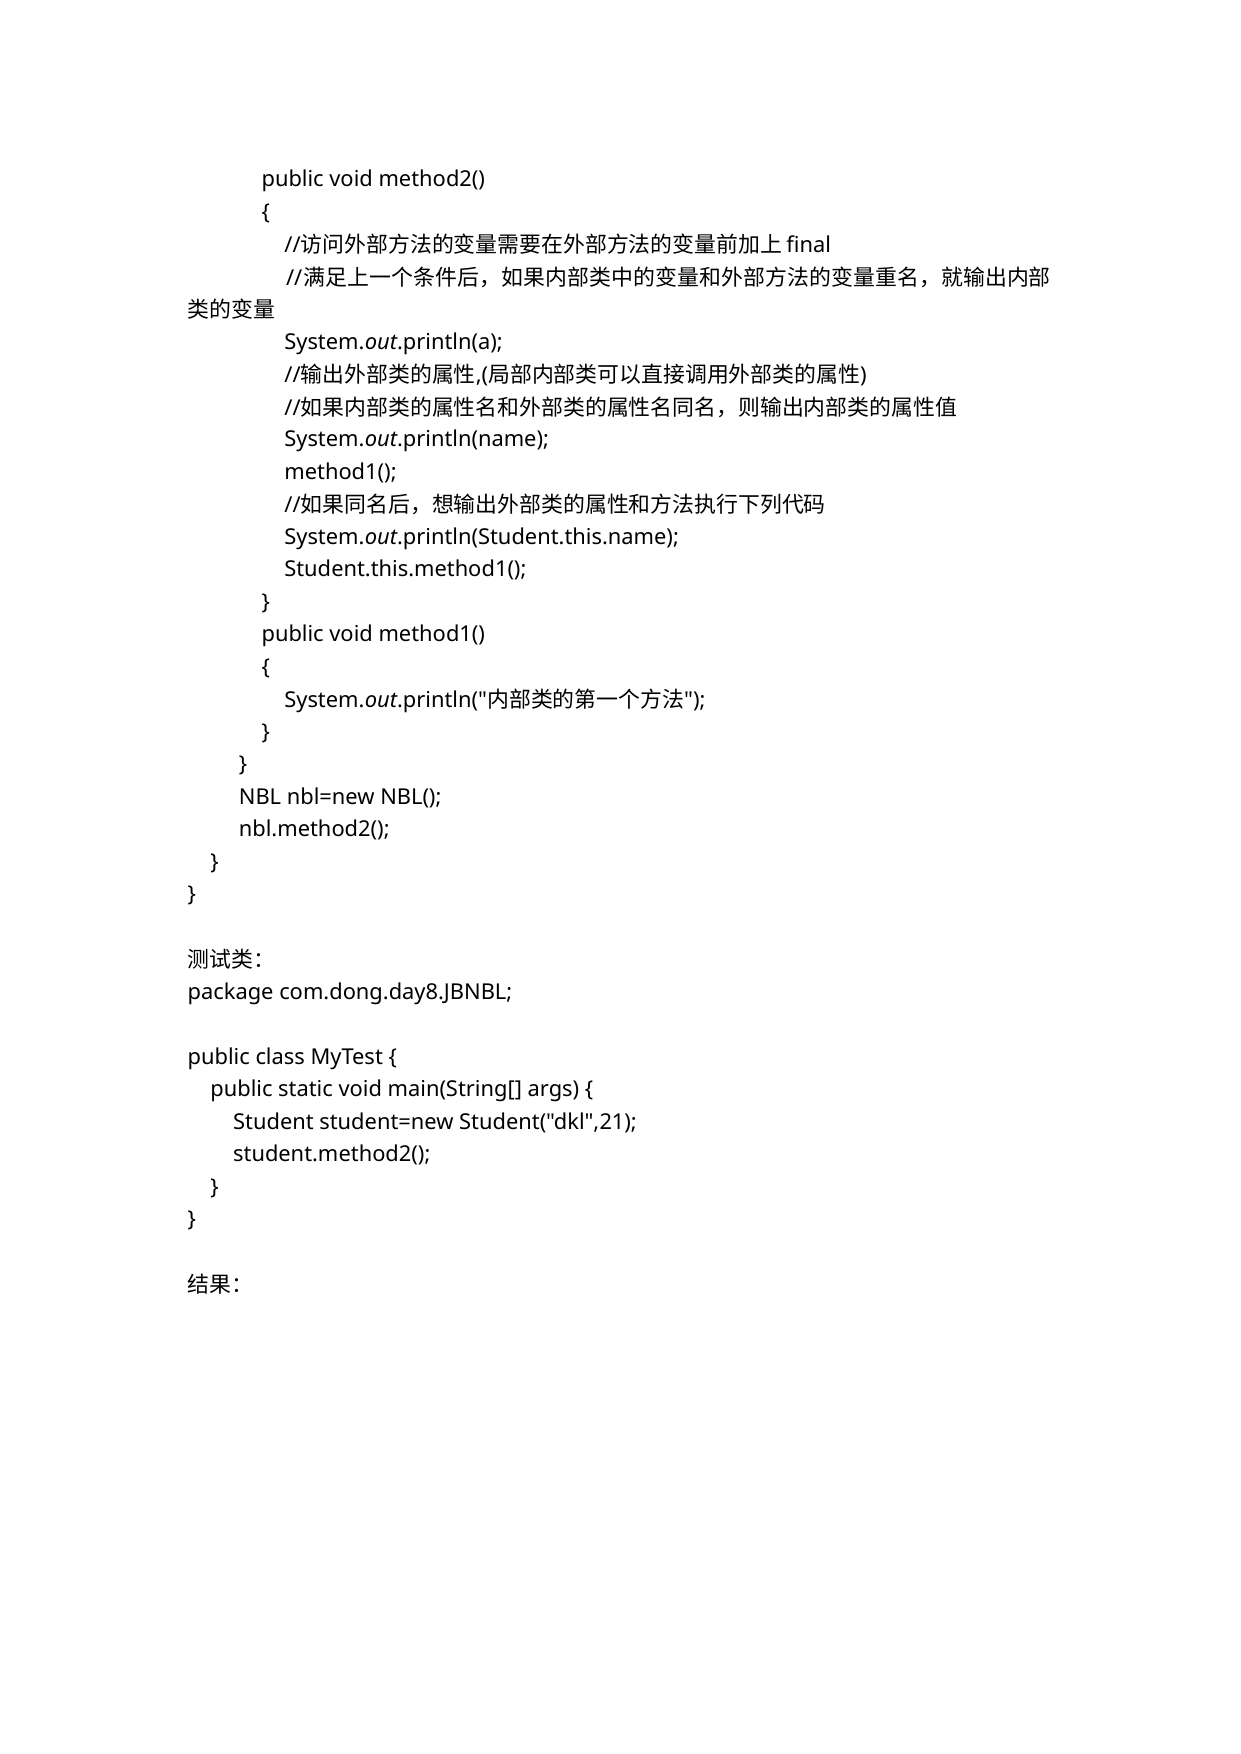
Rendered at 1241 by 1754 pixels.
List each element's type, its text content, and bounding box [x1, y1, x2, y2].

text package com.dong.day8.JBNBL; public class MyTest { public static void main(String[] args) { Student student=new Student("dkl",21); student.method2(); } } [187, 974, 1053, 1234]
text 结果： [187, 1267, 1053, 1299]
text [187, 162, 1053, 909]
text 测试类： [187, 942, 1053, 974]
